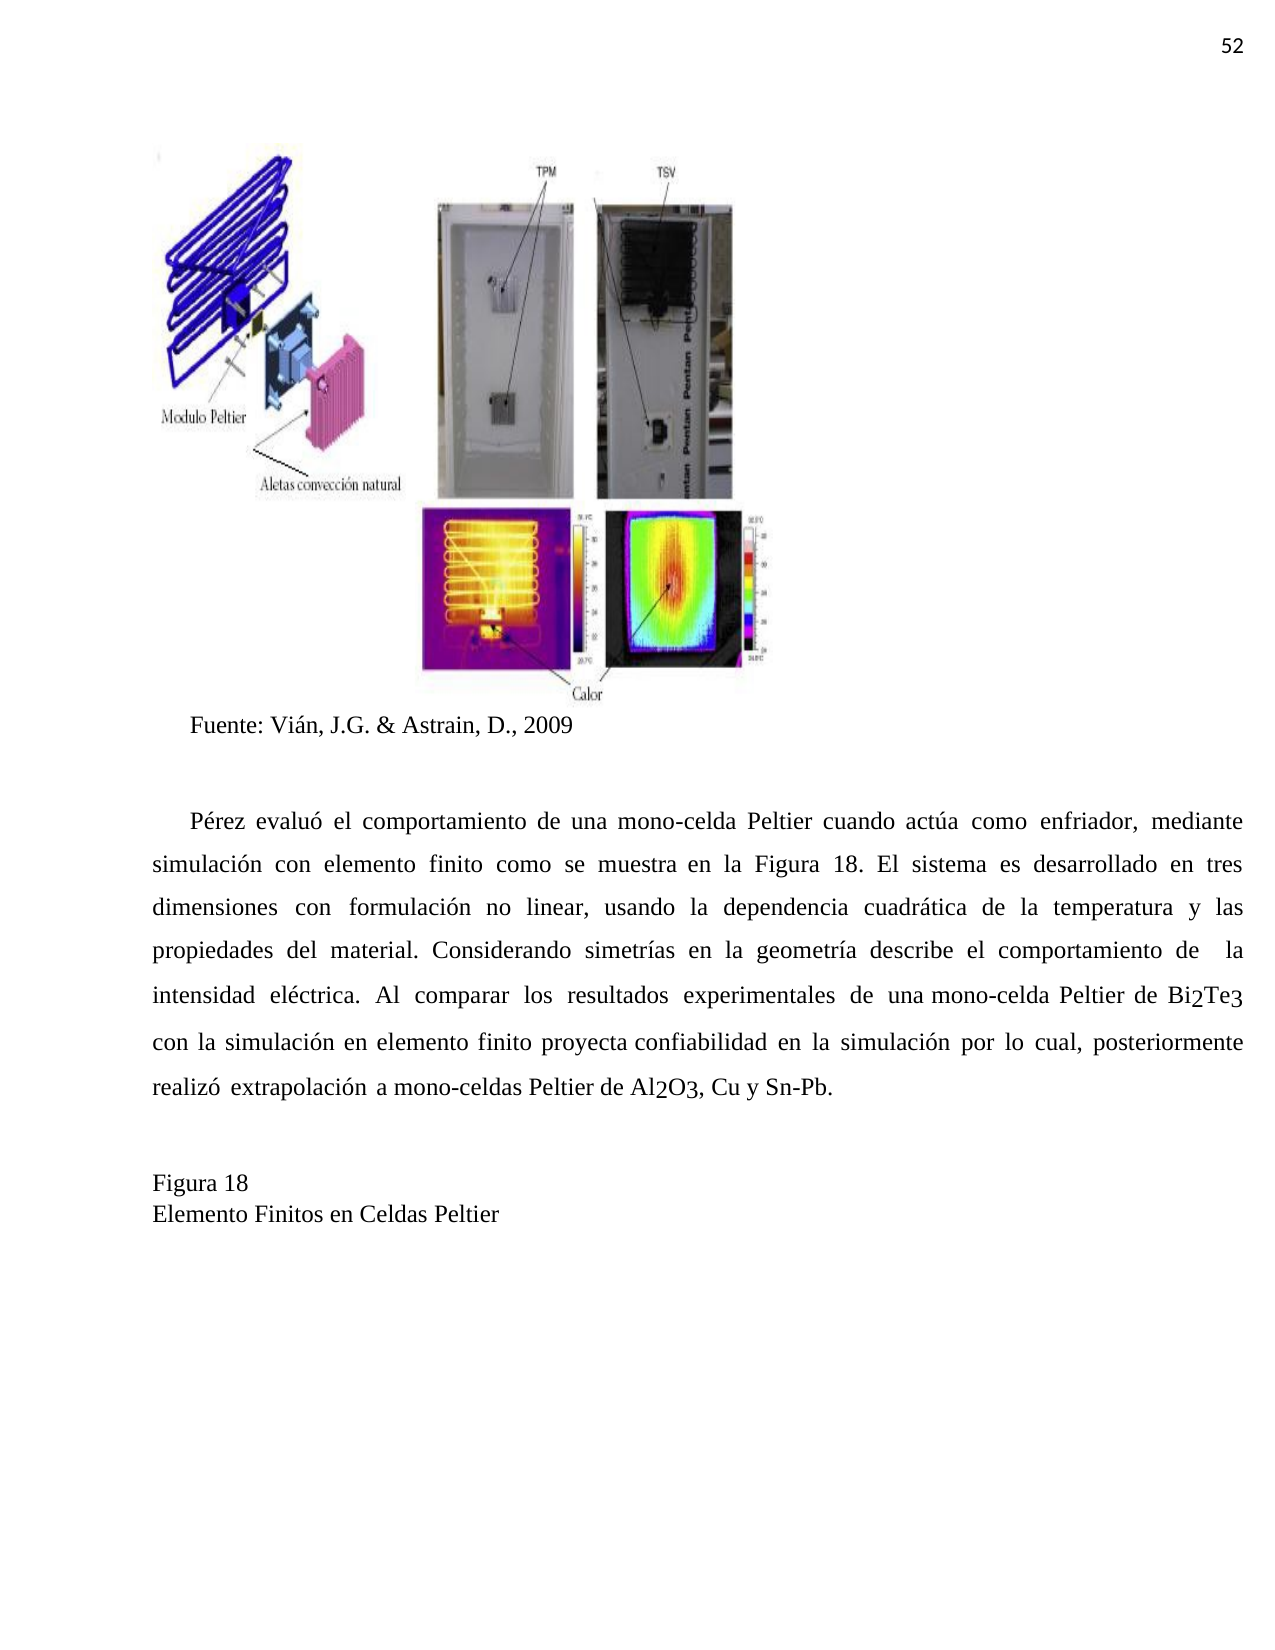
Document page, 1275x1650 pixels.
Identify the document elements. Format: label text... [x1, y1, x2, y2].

text Fuente: Vián, J.G. & Astrain, D., 2009 [152, 710, 1244, 739]
text Figura 18 [152, 1168, 1244, 1197]
picture [152, 143, 780, 711]
text Elemento Finitos en Celdas Peltier [152, 1199, 1244, 1228]
text Pérez evaluó el comportamiento de una mono-celda Peltier cuando actúa como enfriador, mediante simulación con elemento finito como se muestra en la Figura 18. El sistema es desarrollado en tres dimensiones con formulación no linear, usando la dependencia cuadrática de la temperatura y las propiedades del material. Considerando simetrías en la geometría describe el comportamiento de la intensidad eléctrica. Al comparar los resultados experimentales de una mono-celda Peltier de Bi2Te3 con la simulación en elemento finito proyecta confiabilidad en la simulación por lo cual, posteriormente realizó extrapolación a mono-celdas Peltier de Al2O3, Cu y Sn-Pb. [152, 806, 1244, 1104]
